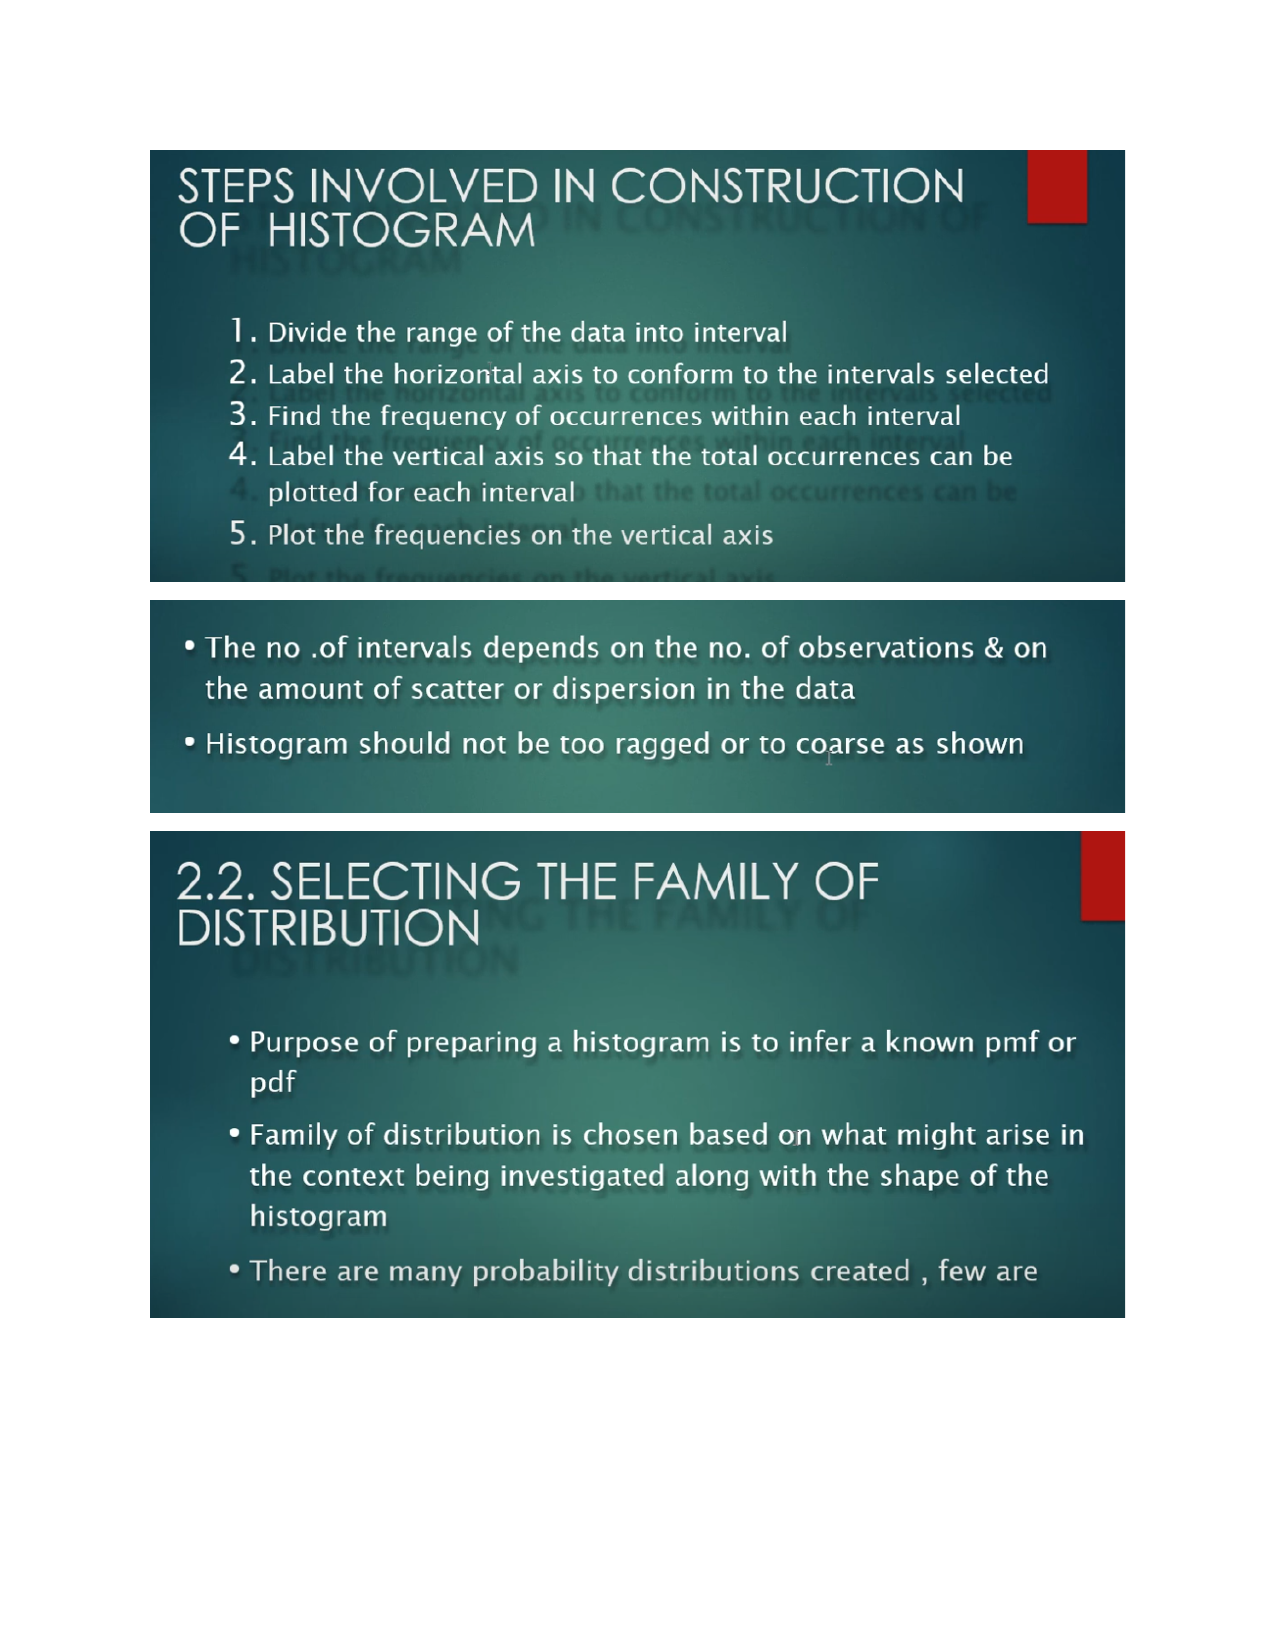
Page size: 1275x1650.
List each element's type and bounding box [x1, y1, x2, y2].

picture [150, 831, 1125, 1318]
picture [150, 600, 1125, 813]
picture [150, 150, 1125, 582]
